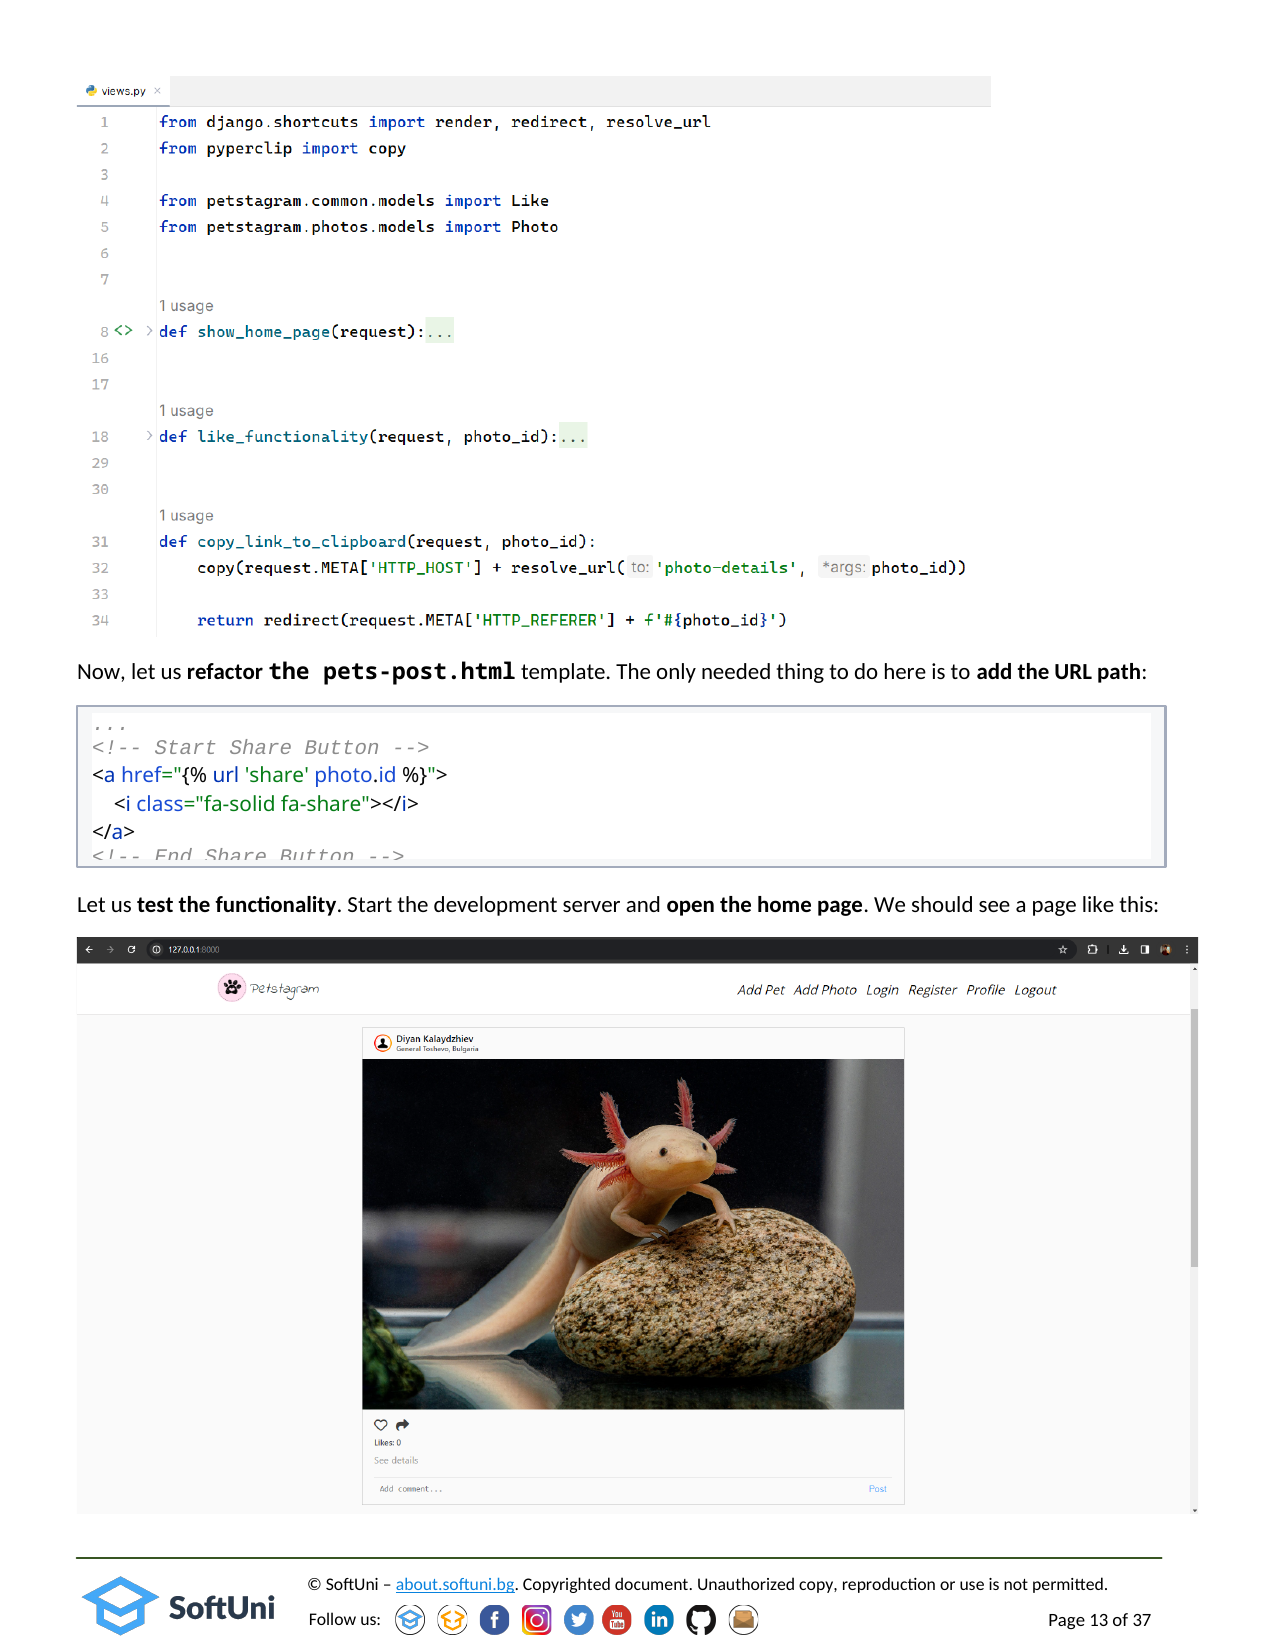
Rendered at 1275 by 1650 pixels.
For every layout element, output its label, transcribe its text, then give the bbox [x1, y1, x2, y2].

picture [76, 76, 991, 637]
picture [686, 1605, 716, 1635]
picture [728, 1605, 759, 1635]
picture [395, 1605, 425, 1635]
picture [665, 1626, 674, 1635]
picture [522, 1605, 552, 1635]
picture [644, 1605, 651, 1613]
picture [76, 937, 1199, 1514]
picture [564, 1605, 594, 1635]
picture [644, 1626, 653, 1635]
picture [667, 1605, 674, 1613]
picture [479, 1605, 510, 1635]
picture [602, 1605, 632, 1635]
text Let us test the functionality. Start the development server and open the home page. We should see a page like this: [77, 890, 1198, 918]
picture [658, 1617, 667, 1626]
picture [75, 1570, 281, 1641]
picture [437, 1605, 468, 1635]
text Now, let us refactor the pets-post.html template. The only needed thing to do here is to add the URL path: [77, 655, 1198, 687]
